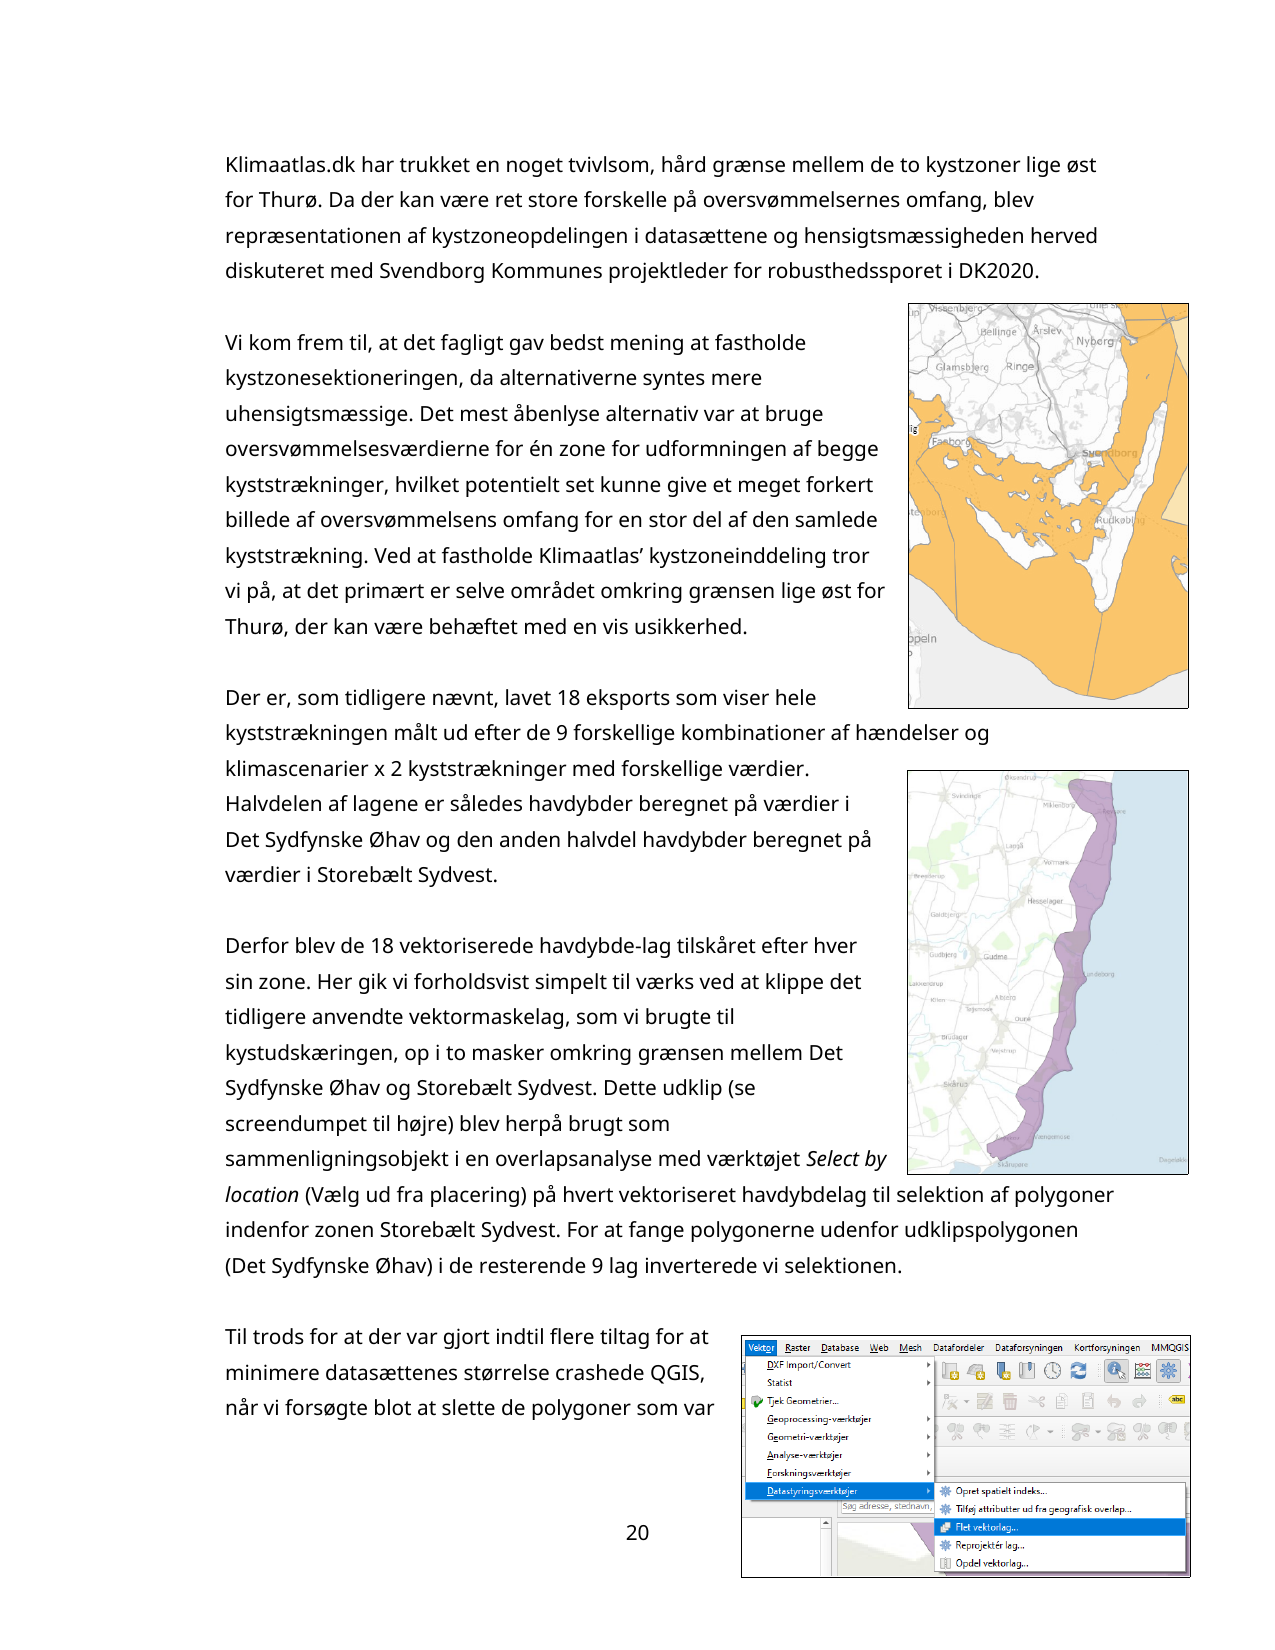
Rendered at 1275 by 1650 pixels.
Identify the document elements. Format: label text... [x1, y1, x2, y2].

picture [909, 304, 1188, 708]
list Vi kom frem til, at det fagligt gav bedst mening at fastholde kystzonesektioneringen, da alternativerne syntes mere uhensigtsmæssige. Det mest åbenlyse alternativ var at bruge oversvømmelsesværdierne for én zone for udformningen af begge kyststrækninger, hvilket potentielt set kunne give et meget forkert billede af oversvømmelsens omfang for en stor del af den samlede kyststrækning. Ved at fastholde Klimaatlas’ kystzoneinddeling tror vi på, at det primært er selve området omkring grænsen lige øst for Thurø, der kan være behæftet med en vis usikkerhed. [225, 292, 1125, 640]
list Derfor blev de 18 vektoriserede havdybde-lag tilskåret efter hver sin zone. Her gik vi forholdsvist simpelt til værks ved at klippe det tidligere anvendte vektormaskelag, som vi brugte til kystudskæringen, op i to masker omkring grænsen mellem Det Sydfynske Øhav og Storebælt Sydvest. Dette udklip (se screendumpet til højre) blev herpå brugt som sammenligningsobjekt i en overlapsanalyse med værktøjet Select by location (Vælg ud fra placering) på hvert vektoriseret havdybdelag til selektion af polygoner indenfor zonen Storebælt Sydvest. For at fange polygonerne udenfor udklipspolygonen (Det Sydfynske Øhav) i de resterende 9 lag inverterede vi selektionen. [225, 931, 1125, 1279]
list Klimaatlas.dk har trukket en noget tvivlsom, hård grænse mellem de to kystzoner lige øst for Thurø. Da der kan være ret store forskelle på oversvømmelsernes omfang, blev repræsentationen af kystzoneopdelingen i datasættene og hensigtsmæssigheden herved diskuteret med Svendborg Kommunes projektleder for robusthedssporet i DK2020. [225, 150, 1125, 285]
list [225, 1287, 1125, 1422]
picture [908, 771, 1188, 1174]
list Der er, som tidligere nævnt, lavet 18 eksports som viser hele kyststrækningen målt ud efter de 9 forskellige kombinationer af hændelser og klimascenarier x 2 kyststrækninger med forskellige værdier. Halvdelen af lagene er således havdybder beregnet på værdier i Det Sydfynske Øhav og den anden halvdel havdybder beregnet på værdier i Storebælt Sydvest. [225, 647, 1125, 889]
picture [742, 1336, 1190, 1576]
